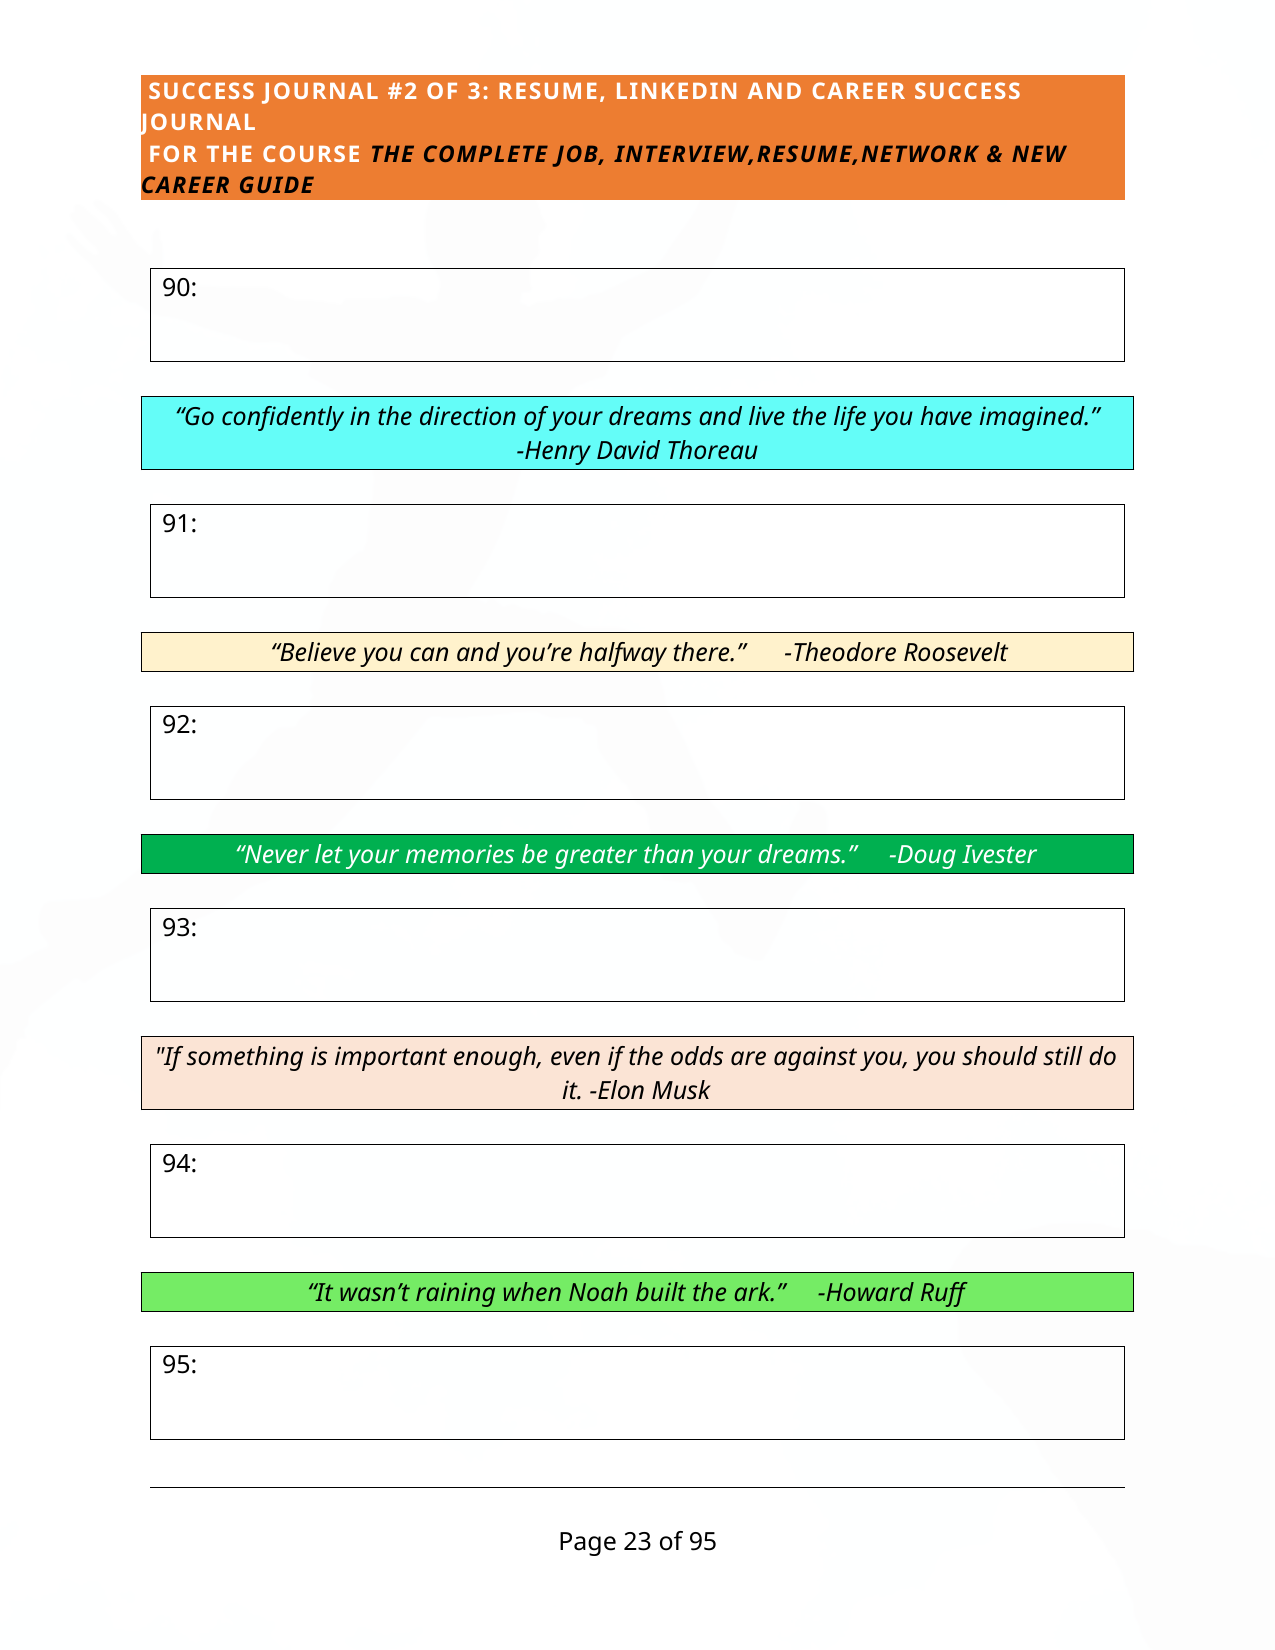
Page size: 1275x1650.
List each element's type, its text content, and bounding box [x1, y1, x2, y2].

table_header 91: [151, 505, 1124, 597]
table_header 92: [151, 707, 1124, 799]
table_header 95: [151, 1347, 1124, 1439]
table_header 90: [151, 269, 1124, 361]
table_header 94: [151, 1145, 1124, 1237]
text “Believe you can and you’re halfway there.” -Theodore Roosevelt [142, 633, 1133, 671]
text “It wasn’t raining when Noah built the ark.” -Howard Ruff [142, 1273, 1133, 1311]
text “Go confidently in the direction of your dreams and live the life you have imagined.” [142, 397, 1133, 430]
table_header 93: [151, 909, 1124, 1001]
text “Never let your memories be greater than your dreams.” -Doug Ivester [142, 835, 1133, 873]
text -Henry David Thoreau [142, 430, 1133, 469]
text "If something is important enough, even if the odds are against you, you should still do it. -Elon Musk [142, 1037, 1133, 1109]
